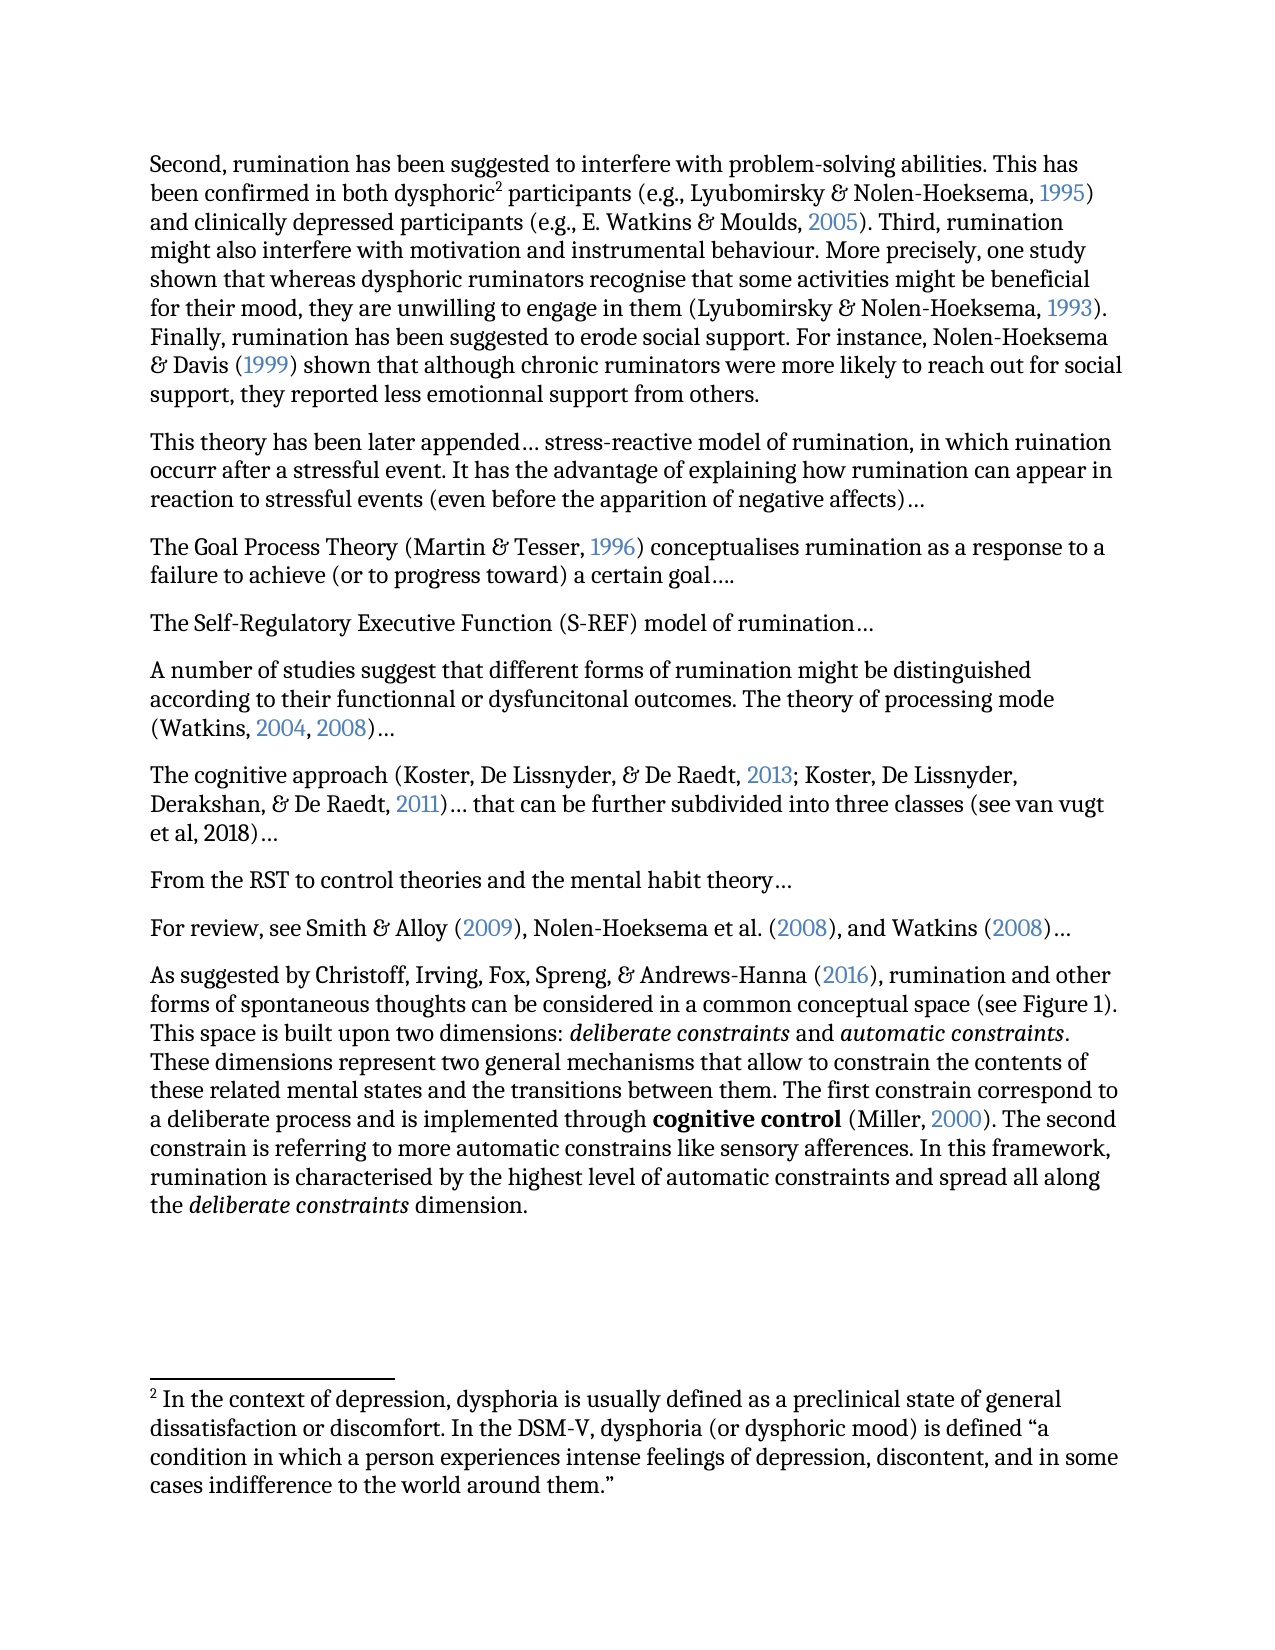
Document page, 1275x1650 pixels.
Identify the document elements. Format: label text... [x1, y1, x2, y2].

text For review, see Smith & Alloy (2009), Nolen-Hoeksema et al. (2008), and Watkins (2008)… [150, 914, 1125, 942]
text The Self-Regulatory Executive Function (S-REF) model of rumination… [150, 609, 1125, 637]
text The Goal Process Theory (Martin & Tesser, 1996) conceptualises rumination as a response to a failure to achieve (or to progress toward) a certain goal…. [150, 532, 1125, 590]
text From the RST to control theories and the mental habit theory… [150, 866, 1125, 895]
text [150, 150, 1125, 409]
text A number of studies suggest that different forms of rumination might be distinguished according to their functionnal or dysfuncitonal outcomes. The theory of processing mode (Watkins, 2004, 2008)… [150, 656, 1125, 742]
text This theory has been later appended… stress-reactive model of rumination, in which ruination occurr after a stressful event. It has the advantage of explaining how rumination can appear in reaction to stressful events (even before the apparition of negative affects)… [150, 427, 1125, 514]
text The cognitive approach (Koster, De Lissnyder, & De Raedt, 2013; Koster, De Lissnyder, Derakshan, & De Raedt, 2011)… that can be further subdivided into three classes (see van vugt et al, 2018)… [150, 761, 1125, 847]
text As suggested by Christoff, Irving, Fox, Spreng, & Andrews-Hanna (2016), rumination and other forms of spontaneous thoughts can be considered in a common conceptual space (see Figure 1). This space is built upon two dimensions: deliberate constraints and automatic constraints. These dimensions represent two general mechanisms that allow to constrain the contents of these related mental states and the transitions between them. The first constrain correspond to a deliberate process and is implemented through cognitive control (Miller, 2000). The second constrain is referring to more automatic constrains like sensory afferences. In this framework, rumination is characterised by the highest level of automatic constraints and spread all along the deliberate constraints dimension. [150, 961, 1125, 1220]
